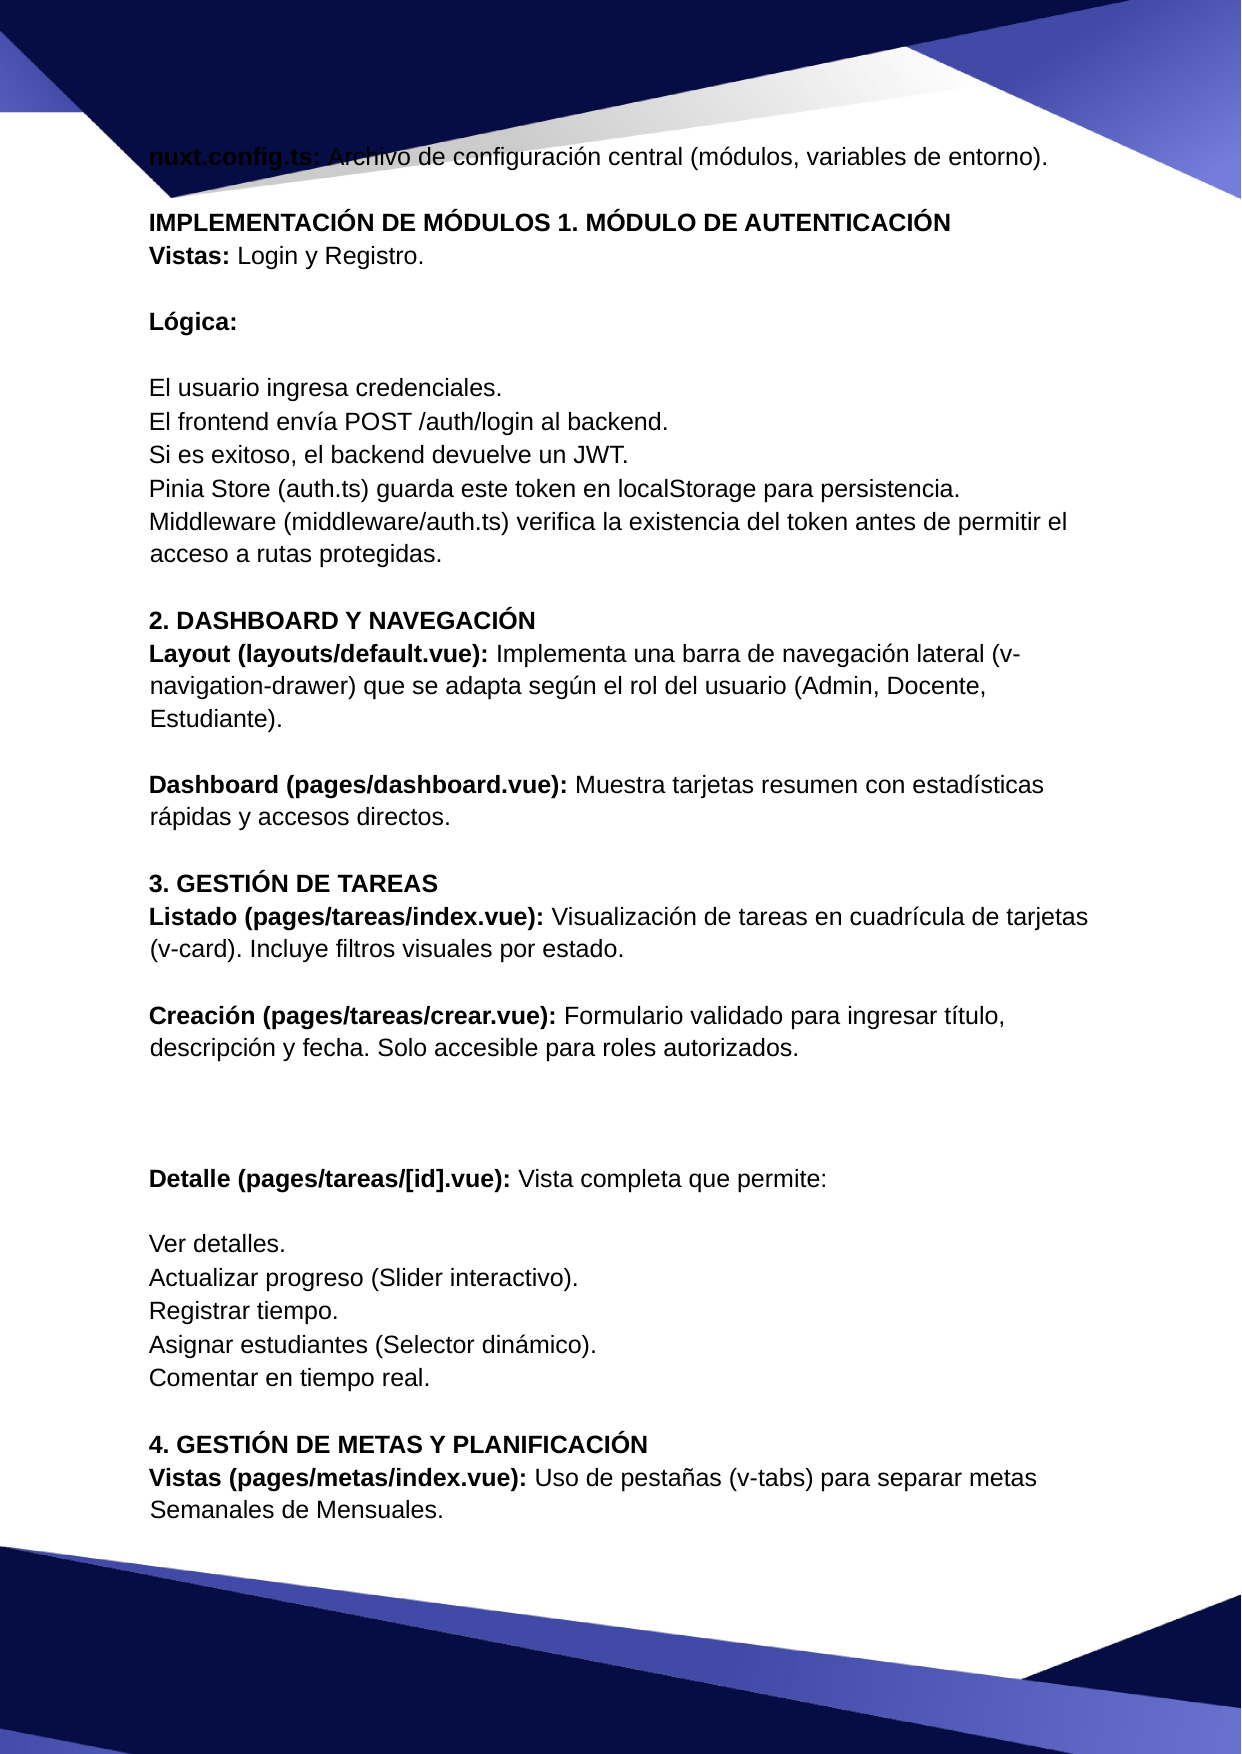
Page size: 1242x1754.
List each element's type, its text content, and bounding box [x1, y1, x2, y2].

text Dashboard (pages/dashboard.vue): Muestra tarjetas resumen con estadísticas rápidas y accesos directos. [148, 770, 1092, 831]
text Asignar estudiantes (Selector dinámico). [148, 1330, 1092, 1358]
picture [0, 0, 1241, 1754]
subtitle 3. GESTIÓN DE TAREAS [148, 869, 1092, 898]
subtitle IMPLEMENTACIÓN DE MÓDULOS 1. MÓDULO DE AUTENTICACIÓN [148, 208, 1092, 237]
text Ver detalles. [148, 1229, 1092, 1258]
text Layout (layouts/default.vue): Implementa una barra de navegación lateral (v-navigation-drawer) que se adapta según el rol del usuario (Admin, Docente, Estudiante). [148, 639, 1092, 732]
text Actualizar progreso (Slider interactivo). [148, 1263, 1092, 1292]
text Creación (pages/tareas/crear.vue): Formulario validado para ingresar título, descripción y fecha. Solo accesible para roles autorizados. [148, 1001, 1092, 1062]
text nuxt.config.ts: Archivo de configuración central (módulos, variables de entorno). [148, 141, 1092, 170]
text Listado (pages/tareas/index.vue): Visualización de tareas en cuadrícula de tarjetas (v-card). Incluye filtros visuales por estado. [148, 902, 1092, 963]
text El usuario ingresa credenciales. [148, 373, 1092, 402]
subtitle 2. DASHBOARD Y NAVEGACIÓN [148, 606, 1092, 634]
text Detalle (pages/tareas/[id].vue): Vista completa que permite: [148, 1163, 1106, 1192]
text Registrar tiempo. [148, 1296, 1092, 1325]
text Pinia Store (auth.ts) guarda este token en localStorage para persistencia. [148, 473, 1092, 502]
text Vistas: Login y Registro. [148, 241, 1092, 269]
text Comentar en tiempo real. [148, 1363, 1092, 1392]
text Middleware (middleware/auth.ts) verifica la existencia del token antes de permitir el acceso a rutas protegidas. [148, 507, 1092, 568]
text Lógica: [148, 307, 1106, 336]
text Vistas (pages/metas/index.vue): Uso de pestañas (v-tabs) para separar metas Semanales de Mensuales. [148, 1463, 1092, 1524]
text El frontend envía POST /auth/login al backend. [148, 407, 1092, 435]
text Si es exitoso, el backend devuelve un JWT. [148, 440, 1092, 469]
subtitle 4. GESTIÓN DE METAS Y PLANIFICACIÓN [148, 1430, 1092, 1458]
